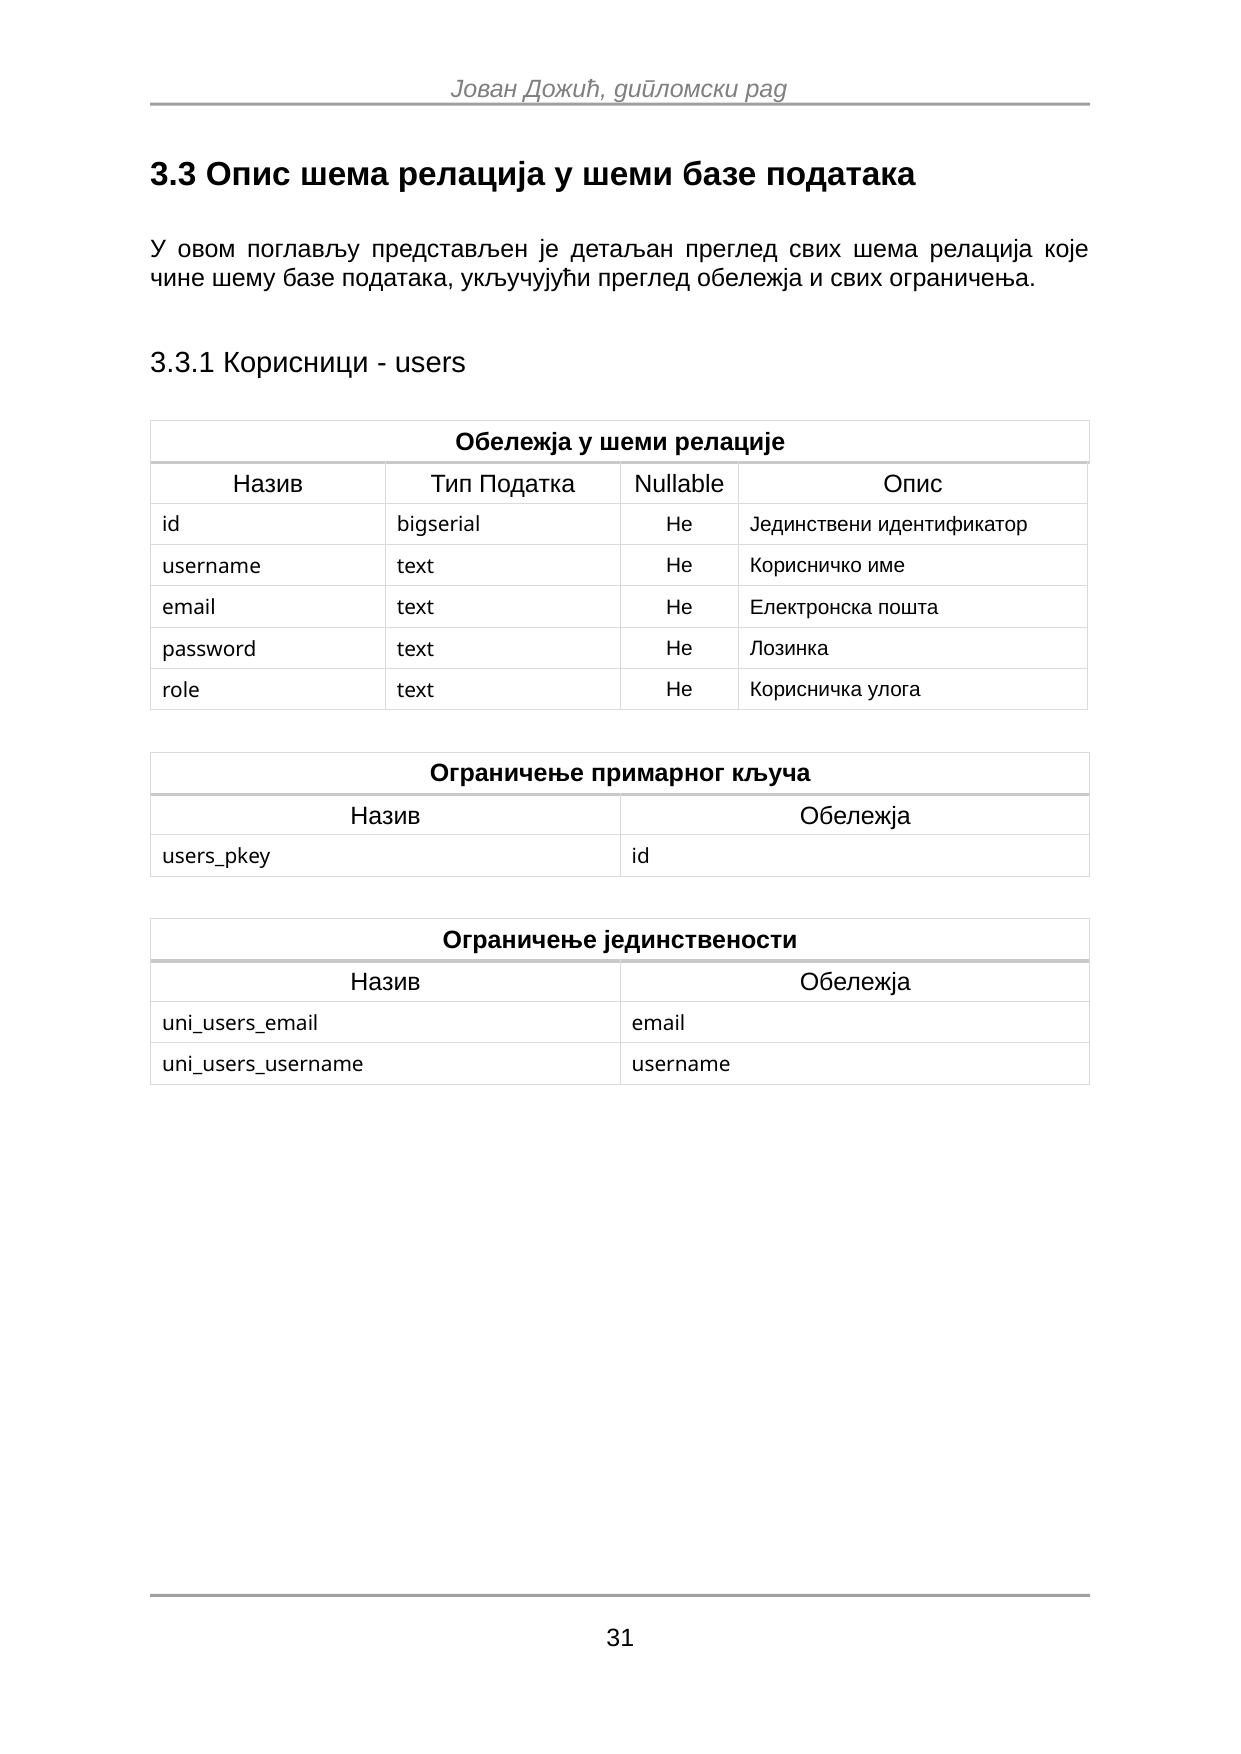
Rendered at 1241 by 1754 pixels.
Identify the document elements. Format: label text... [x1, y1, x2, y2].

table_header Ограничење примарног кључа [151, 753, 1089, 793]
table_cell users_pkey [151, 835, 620, 876]
table_cell text [386, 586, 620, 627]
table_cell bigserial [386, 504, 620, 544]
subtitle 3.3.1 Корисници - users [150, 345, 1090, 379]
table_cell role [151, 669, 385, 709]
table_cell Корисничка улога [739, 669, 1087, 709]
table_cell Корисничко име [739, 545, 1087, 585]
table_cell Назив [151, 963, 620, 1001]
table_cell Не [621, 669, 738, 709]
table_cell Електронска пошта [739, 586, 1087, 627]
table_cell uni_users_email [151, 1002, 620, 1042]
table_cell Не [621, 545, 738, 585]
table_cell email [621, 1002, 1089, 1042]
table_cell Не [621, 628, 738, 668]
table_cell Не [621, 504, 738, 544]
table_cell Јединствени идентификатор [739, 504, 1087, 544]
table_cell Назив [151, 464, 385, 503]
table_cell text [386, 545, 620, 585]
table_cell Тип Податка [386, 464, 620, 503]
table_cell username [621, 1043, 1089, 1083]
table_cell id [621, 835, 1089, 876]
table_cell text [386, 628, 620, 668]
text У овом поглављу представљен је детаљан преглед свих шема релација које чине шему базе података, укључујући преглед обележја и свих ограничења. [150, 234, 1090, 291]
table_cell Опис [739, 464, 1087, 503]
table_cell password [151, 628, 385, 668]
table_cell email [151, 586, 385, 627]
table_header Обележја у шеми релације [151, 421, 1089, 461]
table_cell Обележја [621, 963, 1089, 1001]
subtitle 3.3 Опис шема релација у шеми базе података [150, 154, 1090, 193]
table_cell Обележја [621, 796, 1089, 834]
table_cell Nullable [621, 464, 738, 503]
table_cell Назив [151, 796, 620, 834]
table_cell id [151, 504, 385, 544]
table_header Ограничење јединствености [151, 919, 1089, 959]
table_cell Лозинка [739, 628, 1087, 668]
table_cell text [386, 669, 620, 709]
table_cell Не [621, 586, 738, 627]
table_cell uni_users_username [151, 1043, 620, 1083]
table_cell username [151, 545, 385, 585]
